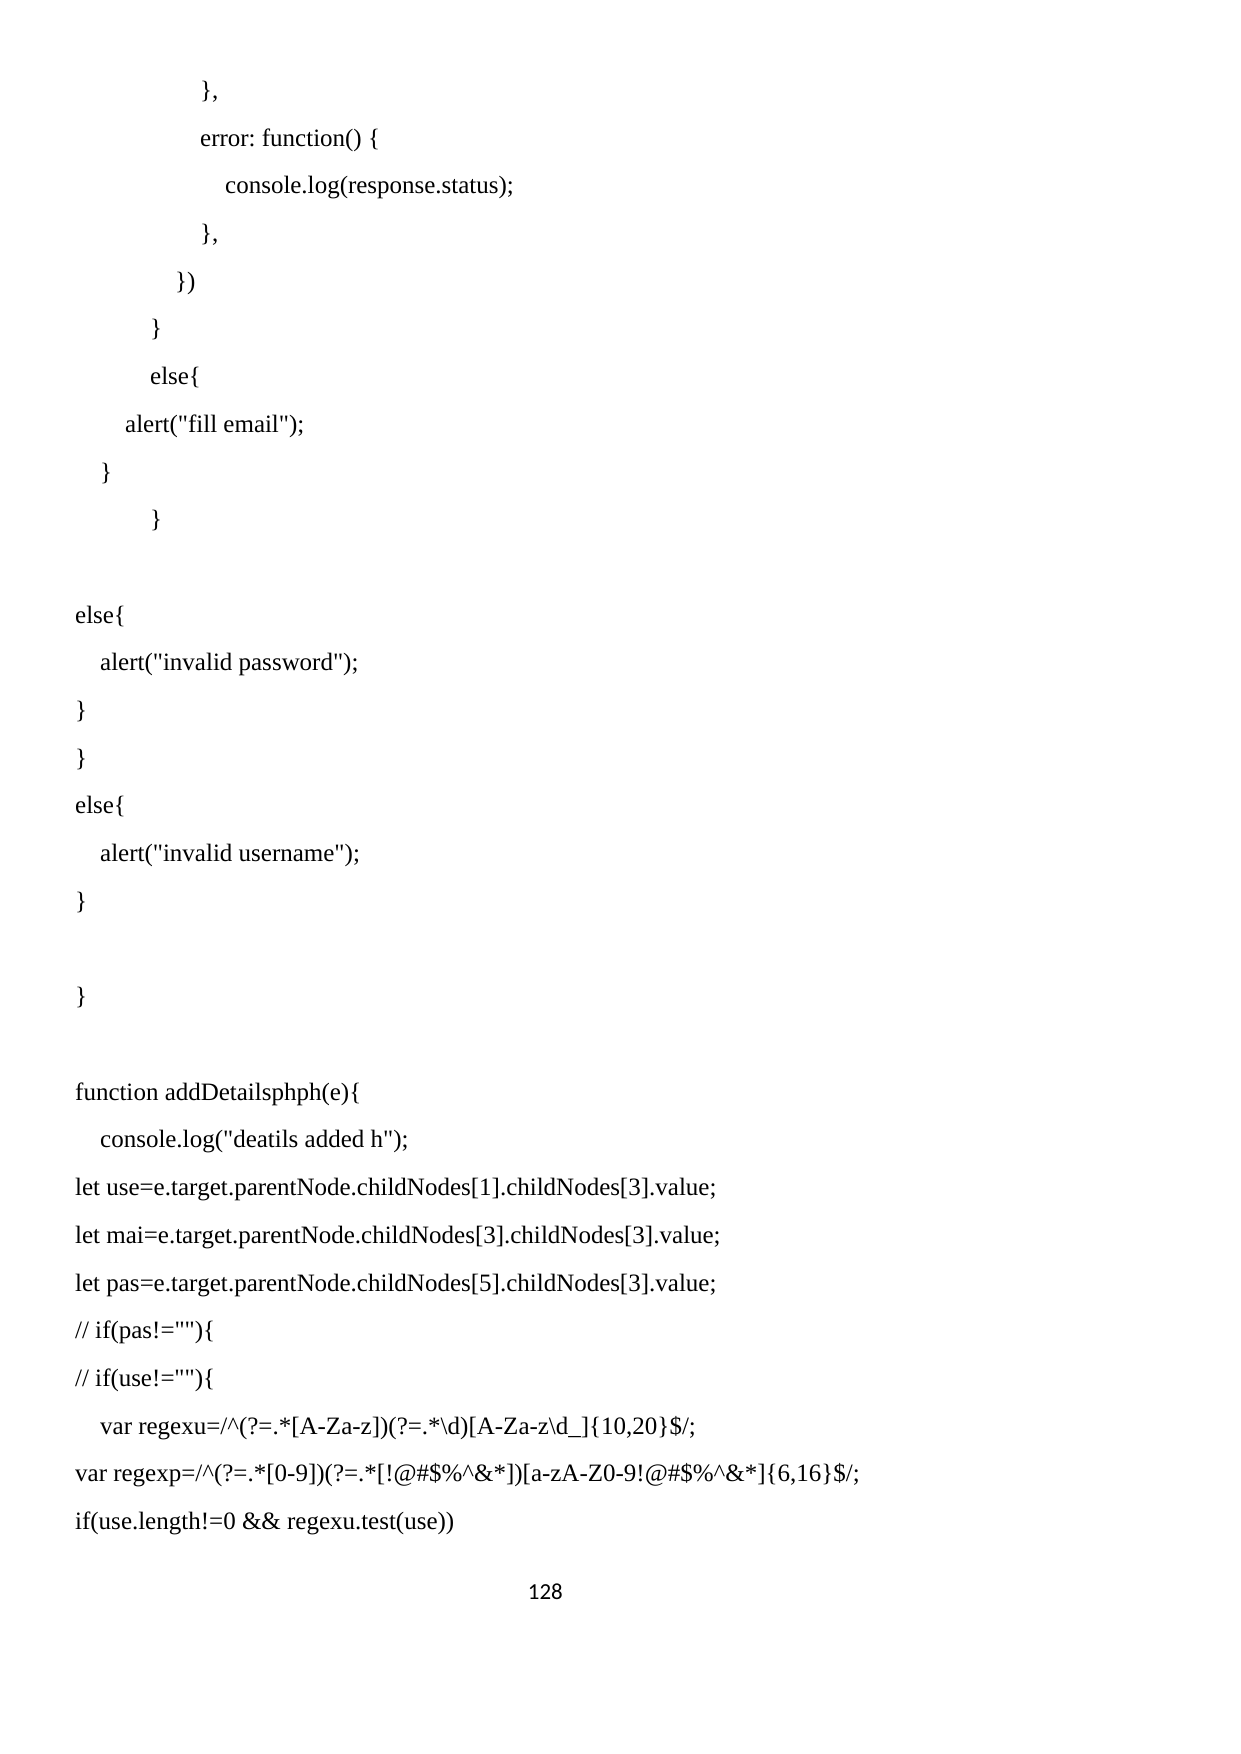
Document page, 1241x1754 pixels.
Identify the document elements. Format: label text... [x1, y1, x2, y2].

text error: function() { [75, 123, 1015, 151]
text } [75, 457, 1015, 485]
text console.log("deatils added h"); [75, 1124, 1015, 1153]
text function addDetailsphph(e){ [75, 1077, 1015, 1106]
text alert("invalid username"); [75, 838, 1015, 867]
text if(use.length!=0 && regexu.test(use)) [75, 1506, 1015, 1535]
text } [75, 695, 1015, 724]
text let mai=e.target.parentNode.childNodes[3].childNodes[3].value; [75, 1220, 1015, 1249]
text }, [75, 218, 1015, 247]
text console.log(response.status); [75, 170, 1015, 199]
text let use=e.target.parentNode.childNodes[1].childNodes[3].value; [75, 1172, 1015, 1201]
text } [75, 504, 1015, 533]
text else{ [75, 600, 1015, 628]
text } [75, 981, 1015, 1010]
text let pas=e.target.parentNode.childNodes[5].childNodes[3].value; [75, 1268, 1015, 1296]
text } [75, 313, 1015, 342]
text // if(pas!=""){ [75, 1315, 1015, 1344]
text } [75, 743, 1015, 772]
text alert("invalid password"); [75, 647, 1015, 676]
text } [75, 886, 1015, 915]
text var regexp=/^(?=.*[0-9])(?=.*[!@#$%^&*])[a-zA-Z0-9!@#$%^&*]{6,16}$/; [75, 1458, 1015, 1487]
text var regexu=/^(?=.*[A-Za-z])(?=.*\d)[A-Za-z\d_]{10,20}$/; [75, 1411, 1015, 1439]
text }) [75, 266, 1015, 294]
text alert("fill email"); [75, 409, 1015, 438]
text else{ [75, 361, 1015, 390]
text // if(use!=""){ [75, 1363, 1015, 1392]
text else{ [75, 791, 1015, 819]
text }, [75, 75, 1015, 104]
